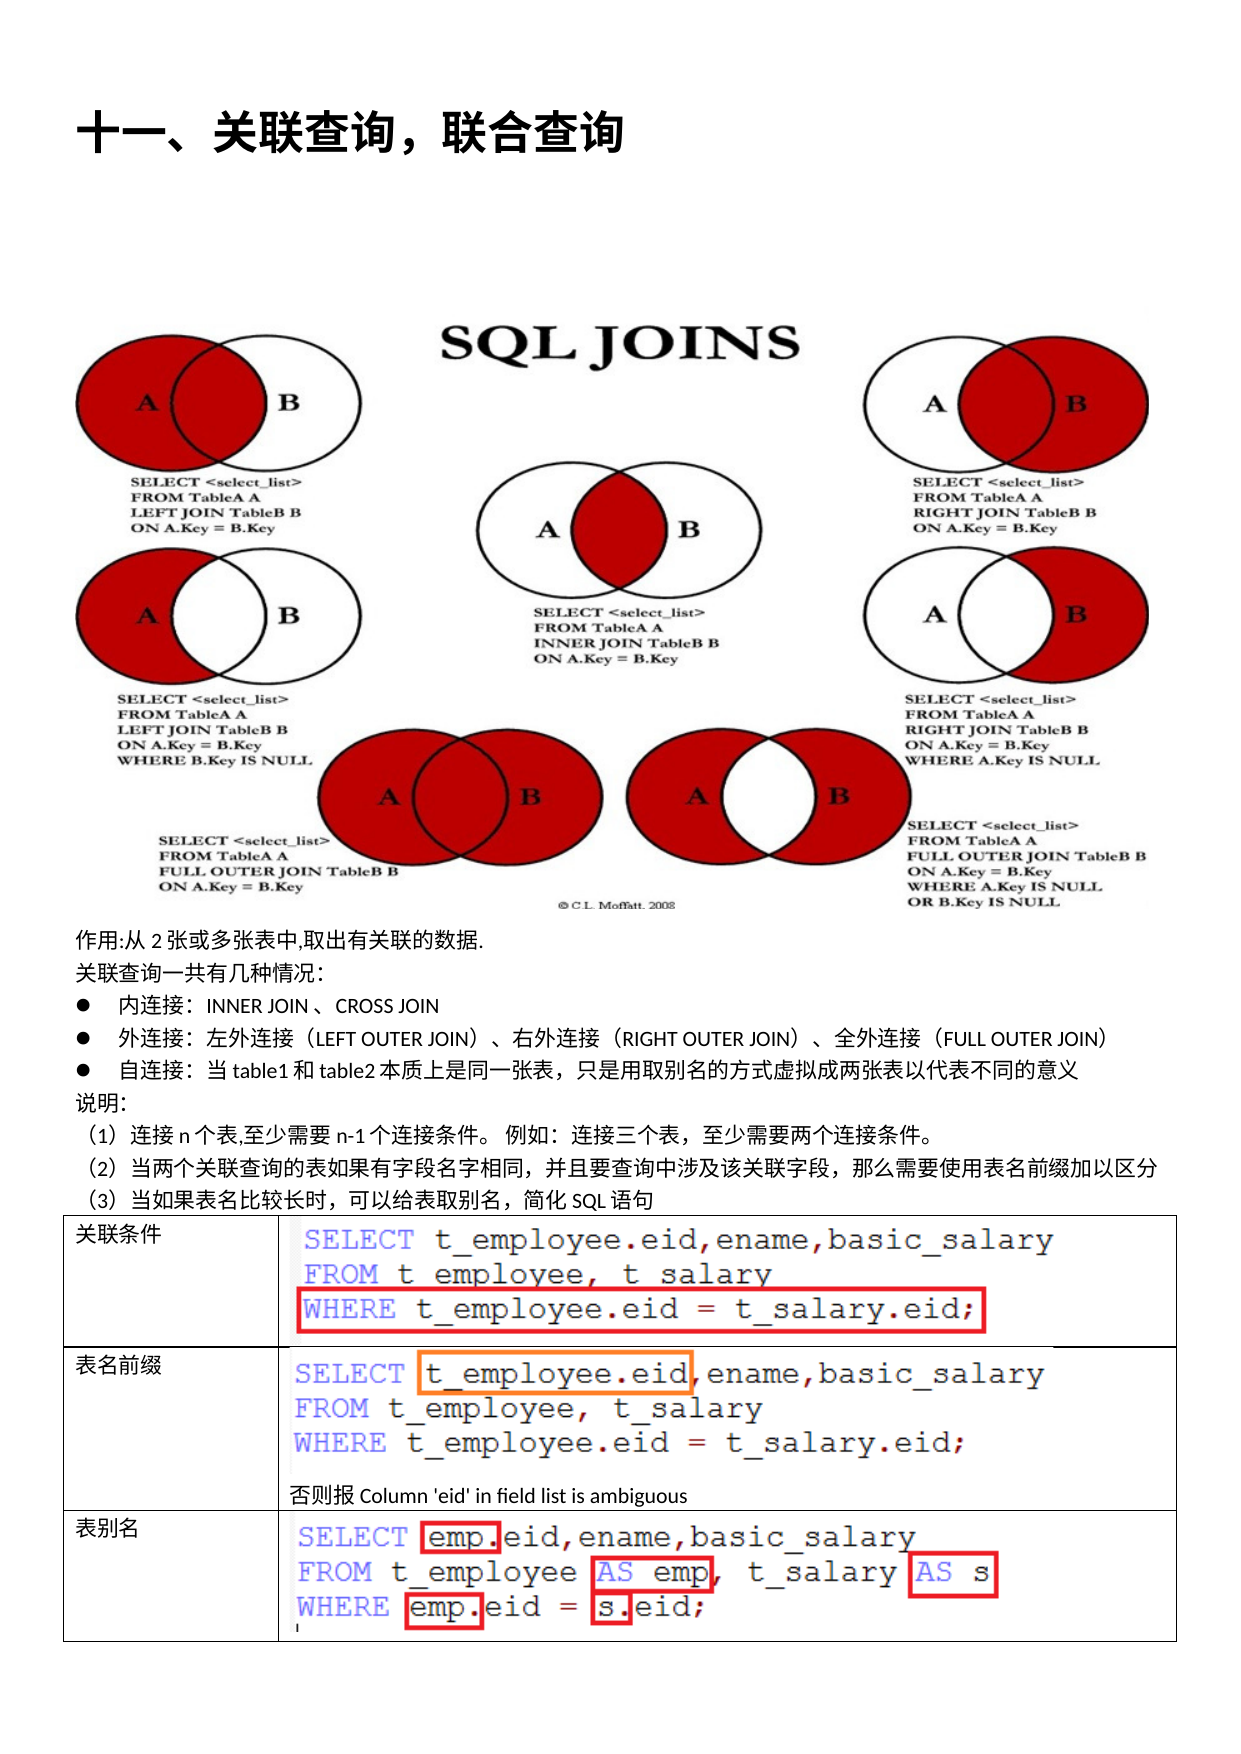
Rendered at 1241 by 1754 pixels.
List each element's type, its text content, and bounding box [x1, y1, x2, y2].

table_header [279, 1216, 1176, 1346]
text 作用:从2张或多张表中,取出有关联的数据. [75, 923, 1165, 955]
list 连接 n个表,至少需要 n-1个连接条件。 例如：连接三个表，至少需要两个连接条件。 [75, 1118, 1165, 1150]
table_header 关联条件 [64, 1216, 278, 1346]
picture [289, 1511, 1013, 1632]
list 当两个关联查询的表如果有字段名字相同，并且要查询中涉及该关联字段，那么需要使用表名前缀加以区分 [75, 1150, 1165, 1183]
list 说明： [75, 1085, 1165, 1118]
text 关联查询一共有几种情况： [75, 955, 1165, 988]
table_cell 表别名 [64, 1511, 278, 1641]
list 外连接：左外连接（LEFT OUTER JOIN）、右外连接（RIGHT OUTER JOIN）、全外连接（FULL OUTER JOIN） [75, 1020, 1165, 1053]
picture [289, 1347, 1054, 1474]
table_cell [279, 1511, 1176, 1641]
list 内连接：INNER JOIN 、CROSS JOIN [75, 988, 1165, 1020]
picture [289, 1216, 1060, 1345]
table_cell 表名前缀 [64, 1348, 278, 1510]
picture [75, 305, 1149, 909]
subtitle 十一、关联查询，联合查询 [75, 81, 1165, 178]
table_cell 否则报Column 'eid' in field list is ambiguous [279, 1348, 1176, 1510]
list 自连接：当table1和table2本质上是同一张表，只是用取别名的方式虚拟成两张表以代表不同的意义 [75, 1053, 1165, 1085]
list 当如果表名比较长时，可以给表取别名，简化SQL语句 [75, 1183, 1165, 1215]
